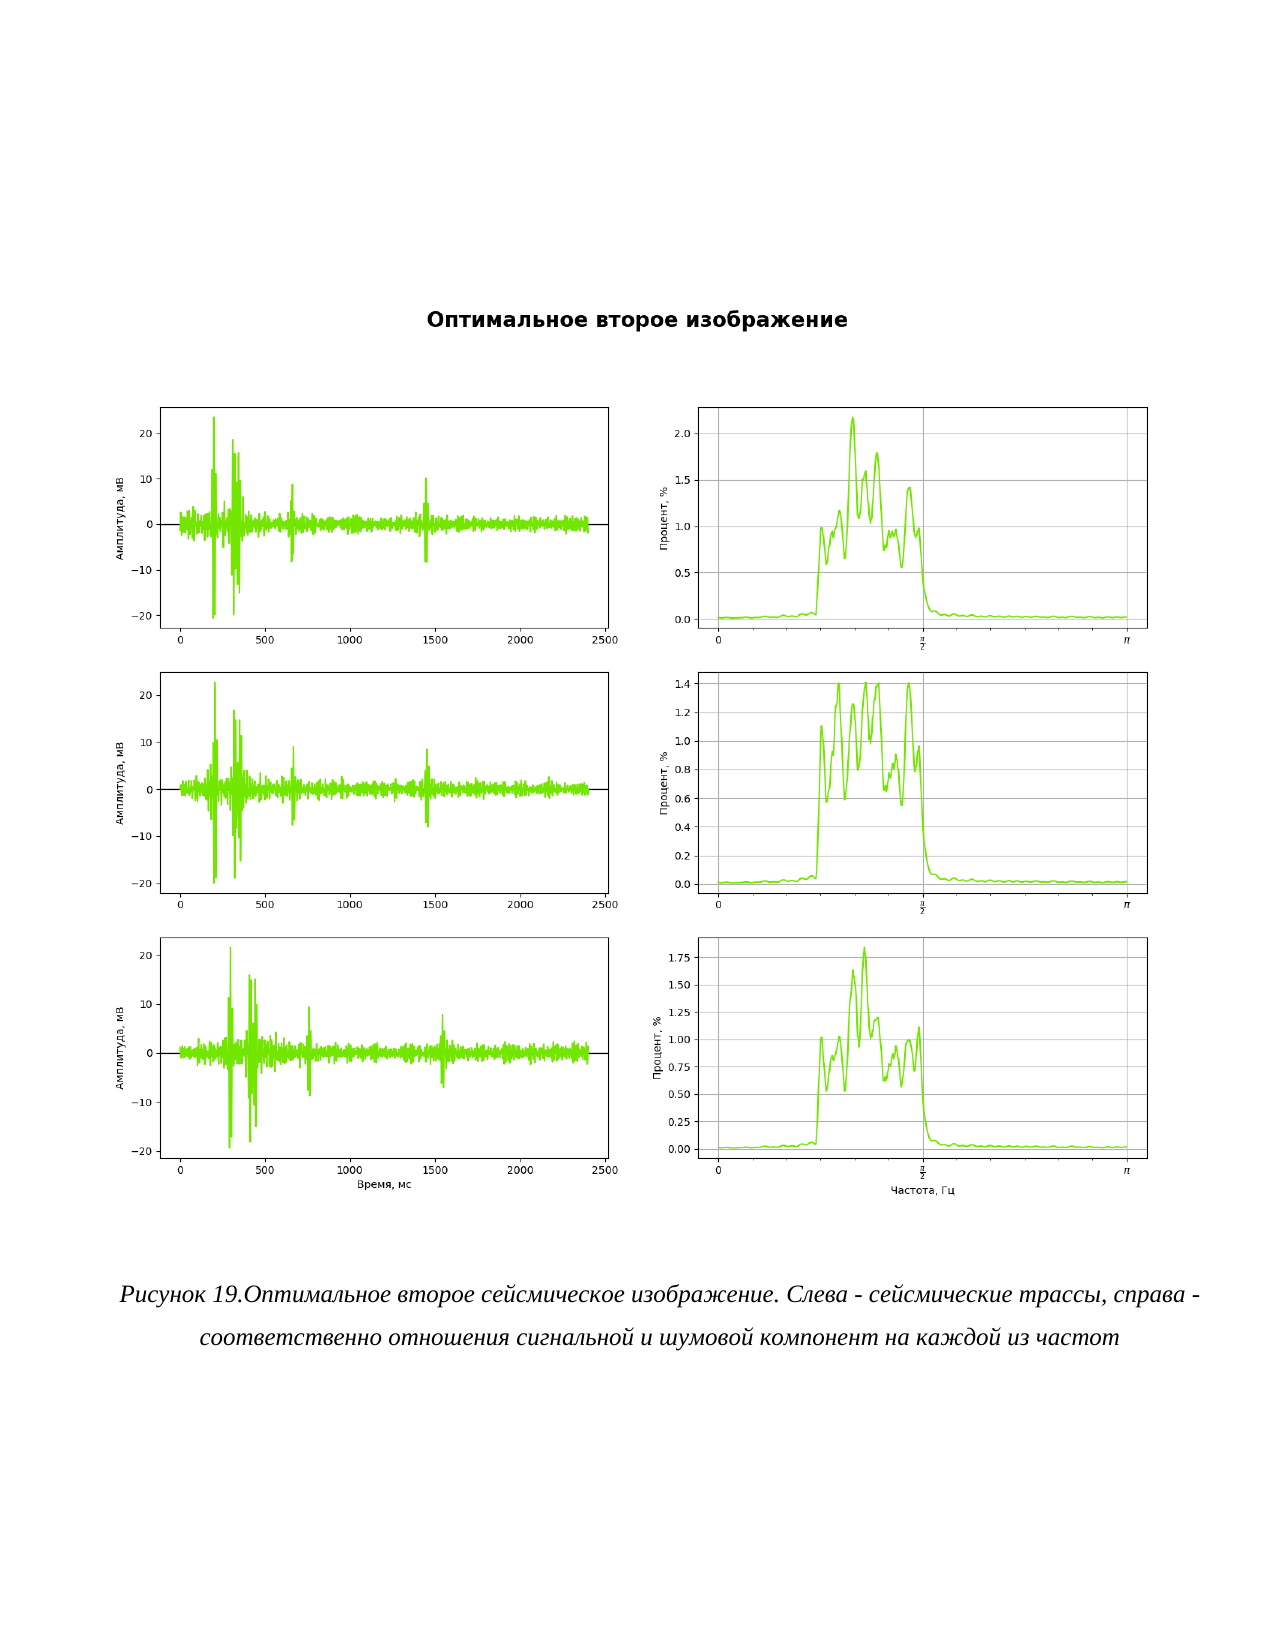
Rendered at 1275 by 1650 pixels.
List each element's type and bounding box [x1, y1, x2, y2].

picture [0, 290, 1274, 1265]
